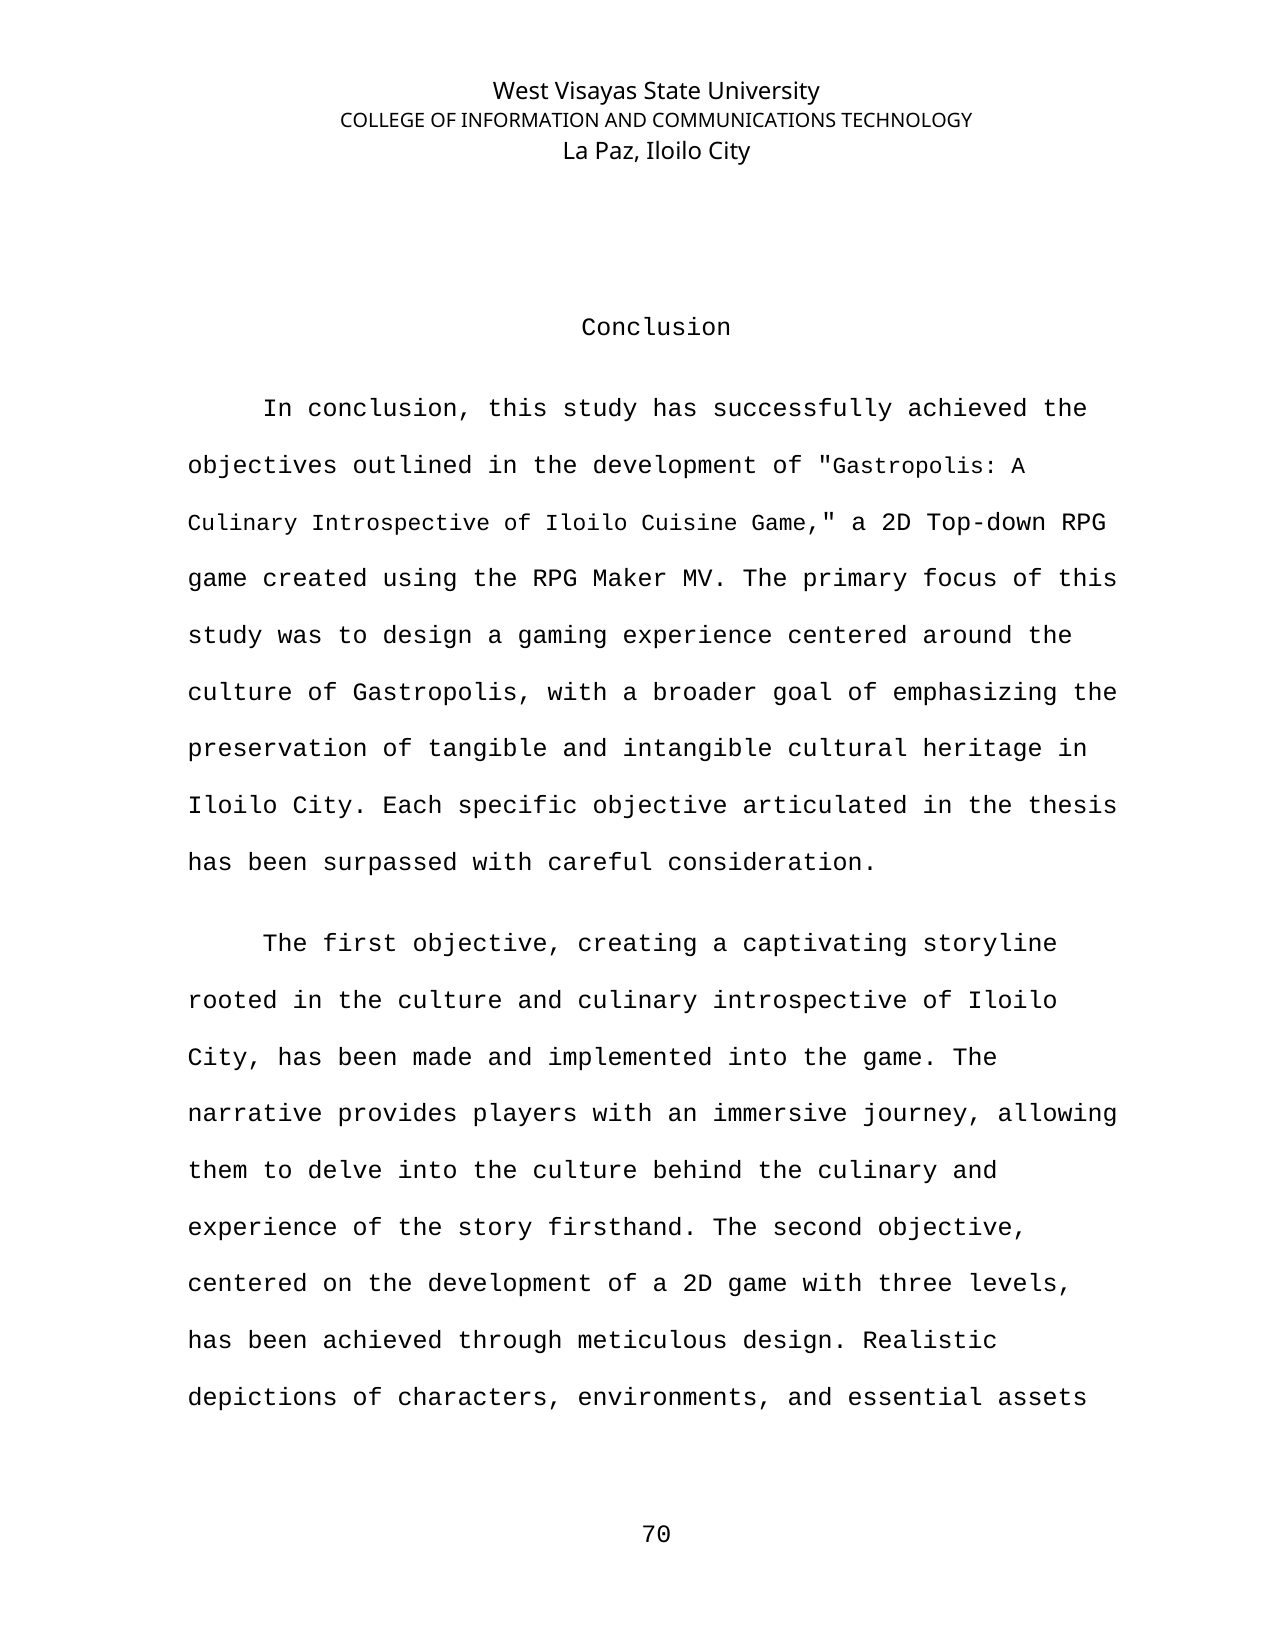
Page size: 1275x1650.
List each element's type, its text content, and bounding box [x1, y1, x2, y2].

text Conclusion [187, 314, 1125, 343]
text In conclusion, this study has successfully achieved the objectives outlined in the development of "Gastropolis: A Culinary Introspective of Iloilo Cuisine Game," a 2D Top-down RPG game created using the RPG Maker MV. The primary focus of this study was to design a gaming experience centered around the culture of Gastropolis, with a broader goal of emphasizing the preservation of tangible and intangible cultural heritage in Iloilo City. Each specific objective articulated in the thesis has been surpassed with careful consideration. [187, 396, 1125, 878]
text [187, 931, 1125, 1413]
